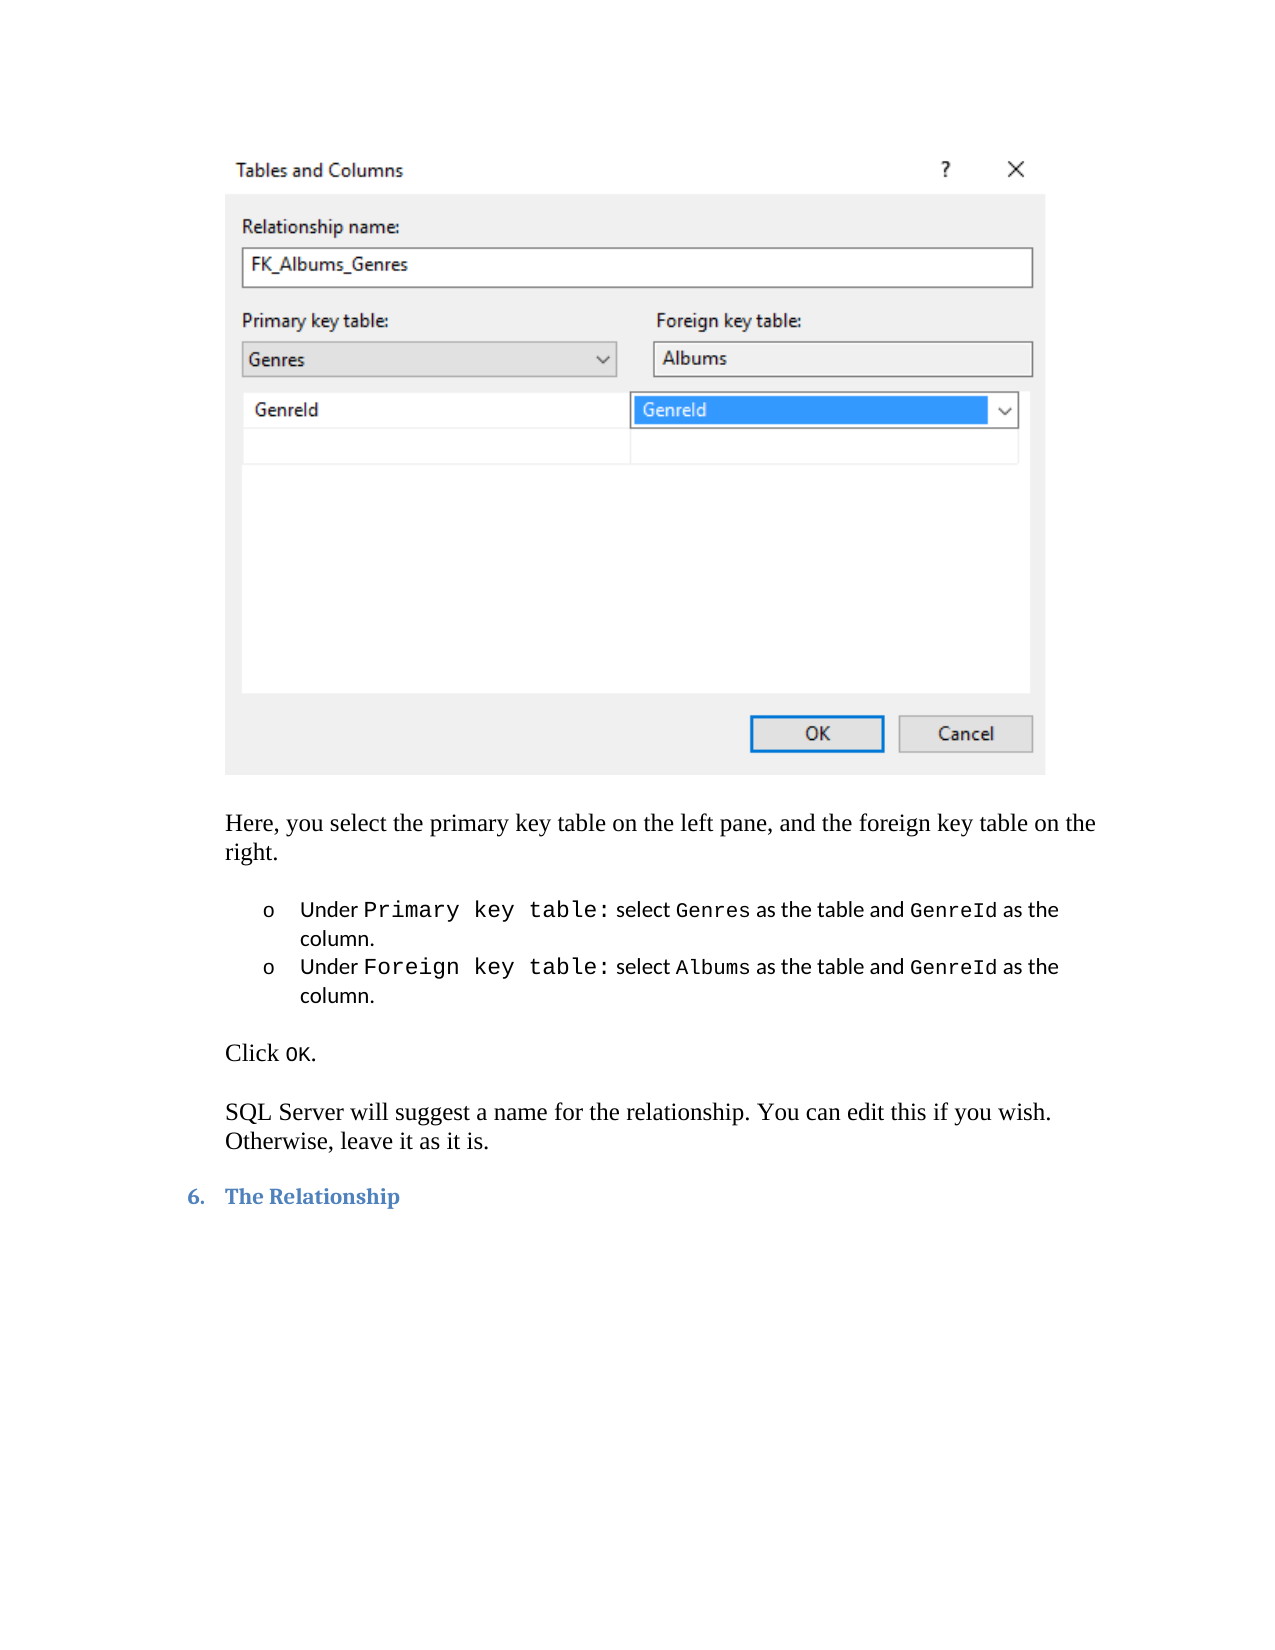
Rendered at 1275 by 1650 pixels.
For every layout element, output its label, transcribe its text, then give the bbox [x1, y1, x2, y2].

picture [225, 150, 1046, 775]
list Under Primary key table: select Genres as the table and GenreId as the column. [262, 895, 1125, 952]
text Here, you select the primary key table on the left pane, and the foreign key table on the right. [225, 808, 1125, 866]
text Click OK. [225, 1038, 1125, 1068]
subtitle The Relationship [187, 1184, 1125, 1210]
text SQL Server will suggest a name for the relationship. You can edit this if you wish. Otherwise, leave it as it is. [225, 1097, 1125, 1154]
list Under Foreign key table: select Albums as the table and GenreId as the column. [262, 952, 1125, 1009]
